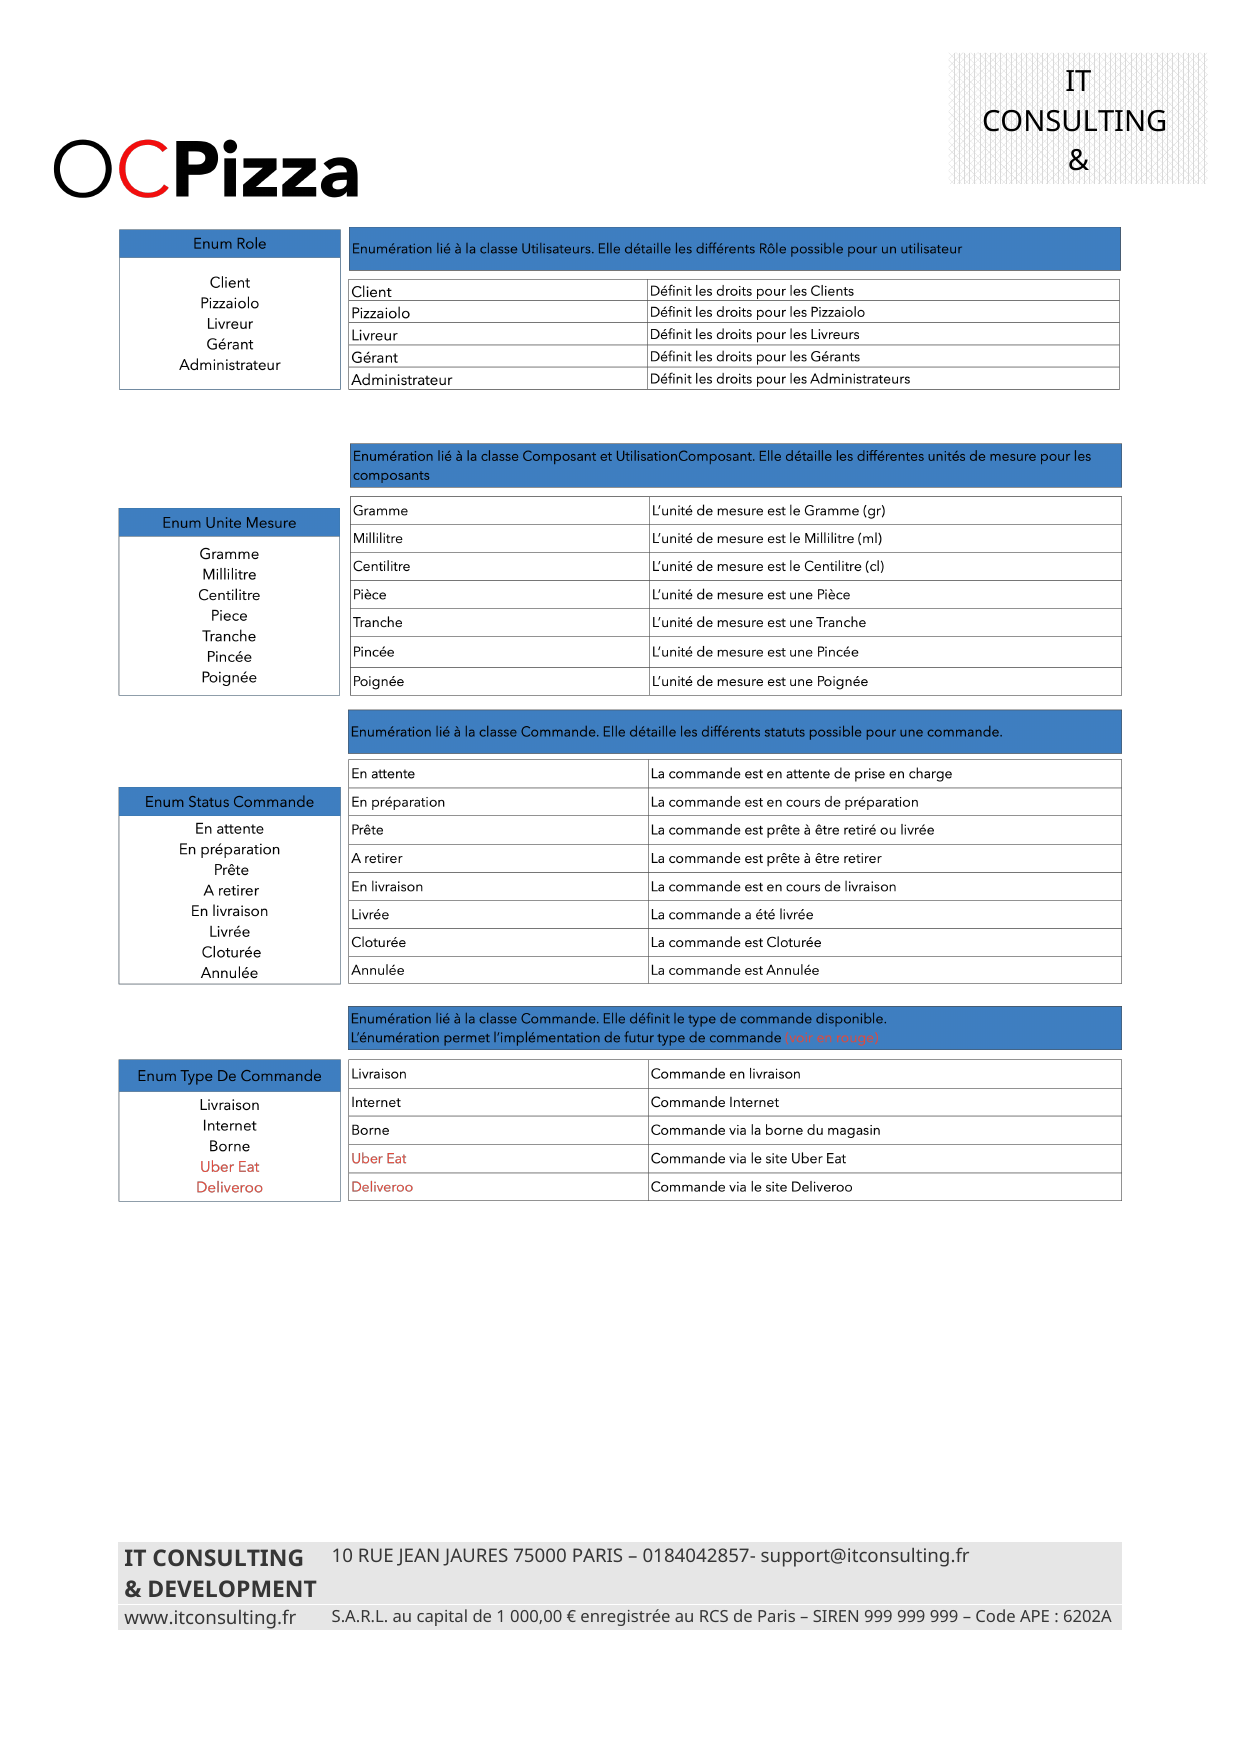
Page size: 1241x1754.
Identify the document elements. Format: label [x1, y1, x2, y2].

picture [50, 118, 361, 225]
picture [118, 227, 1123, 697]
picture [118, 709, 1123, 1202]
